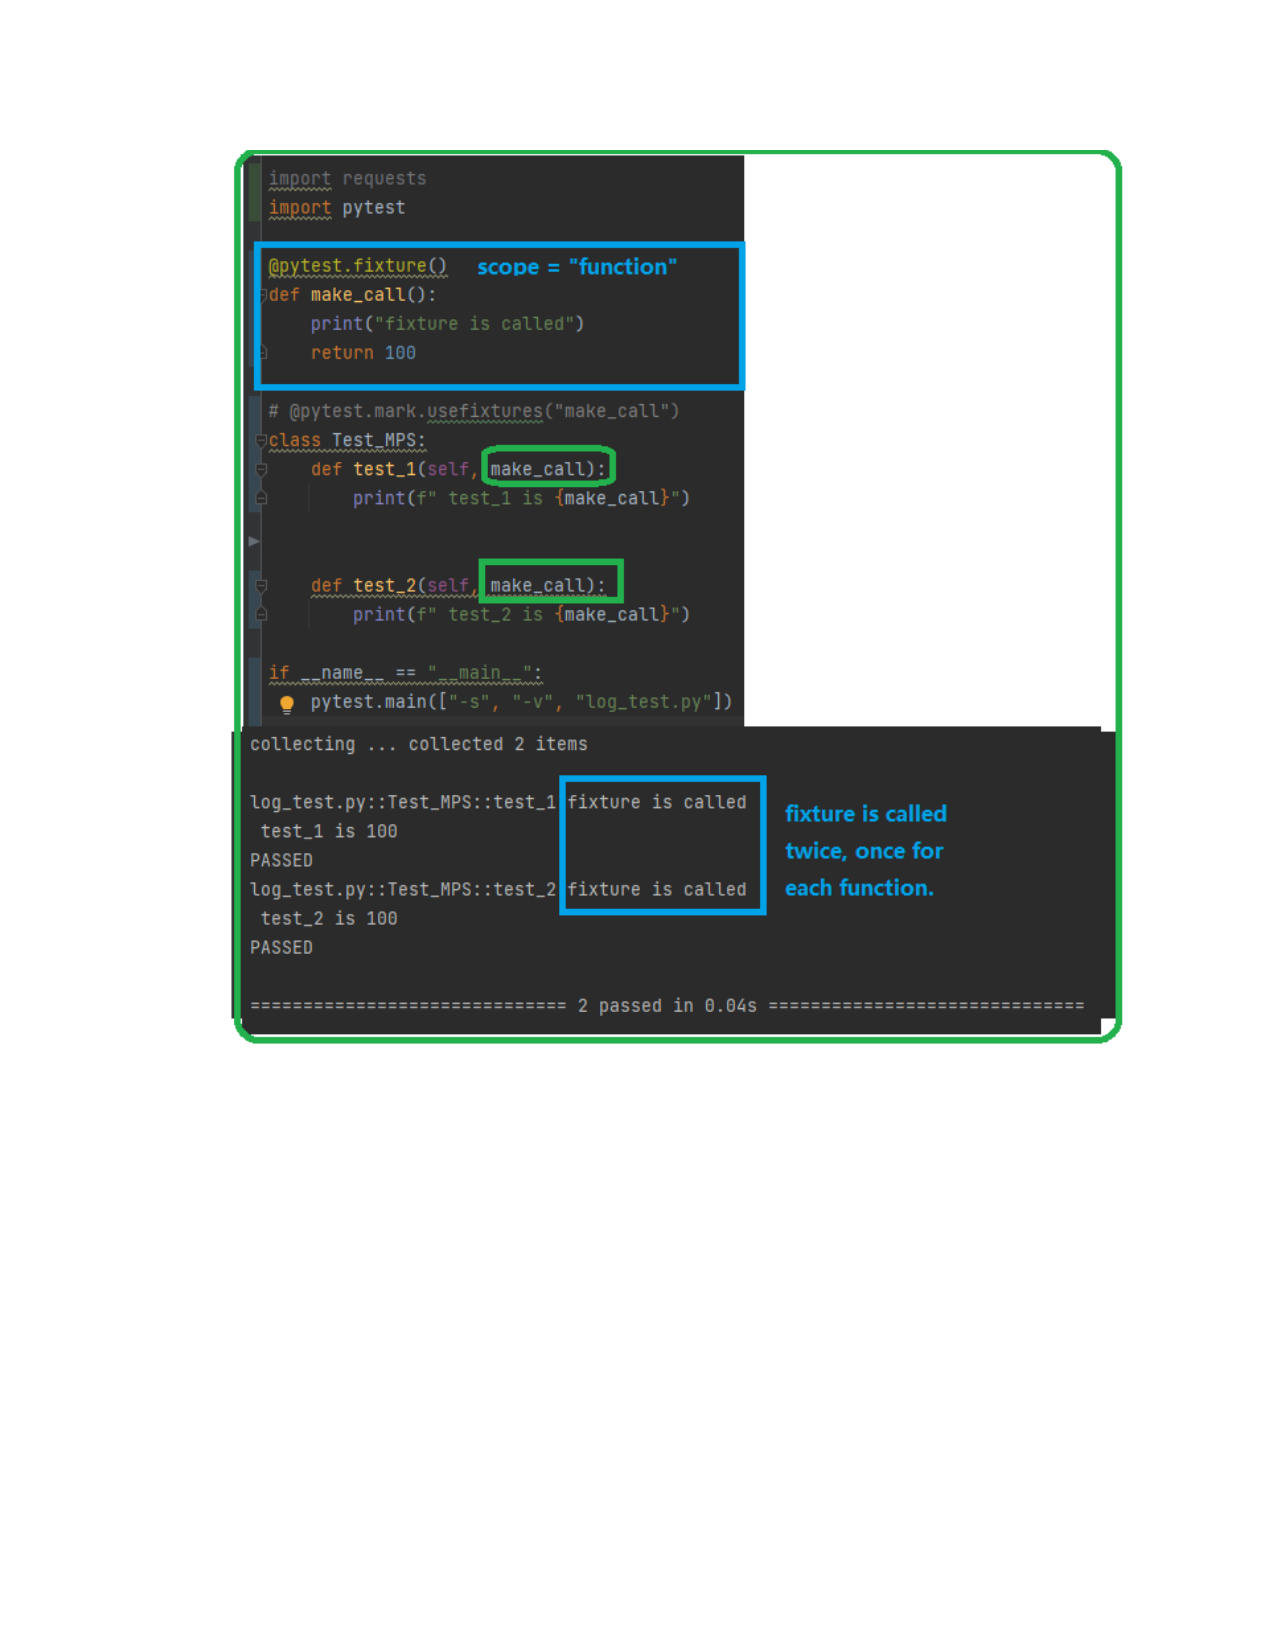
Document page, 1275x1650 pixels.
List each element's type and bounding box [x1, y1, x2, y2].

picture [225, 150, 1125, 1053]
